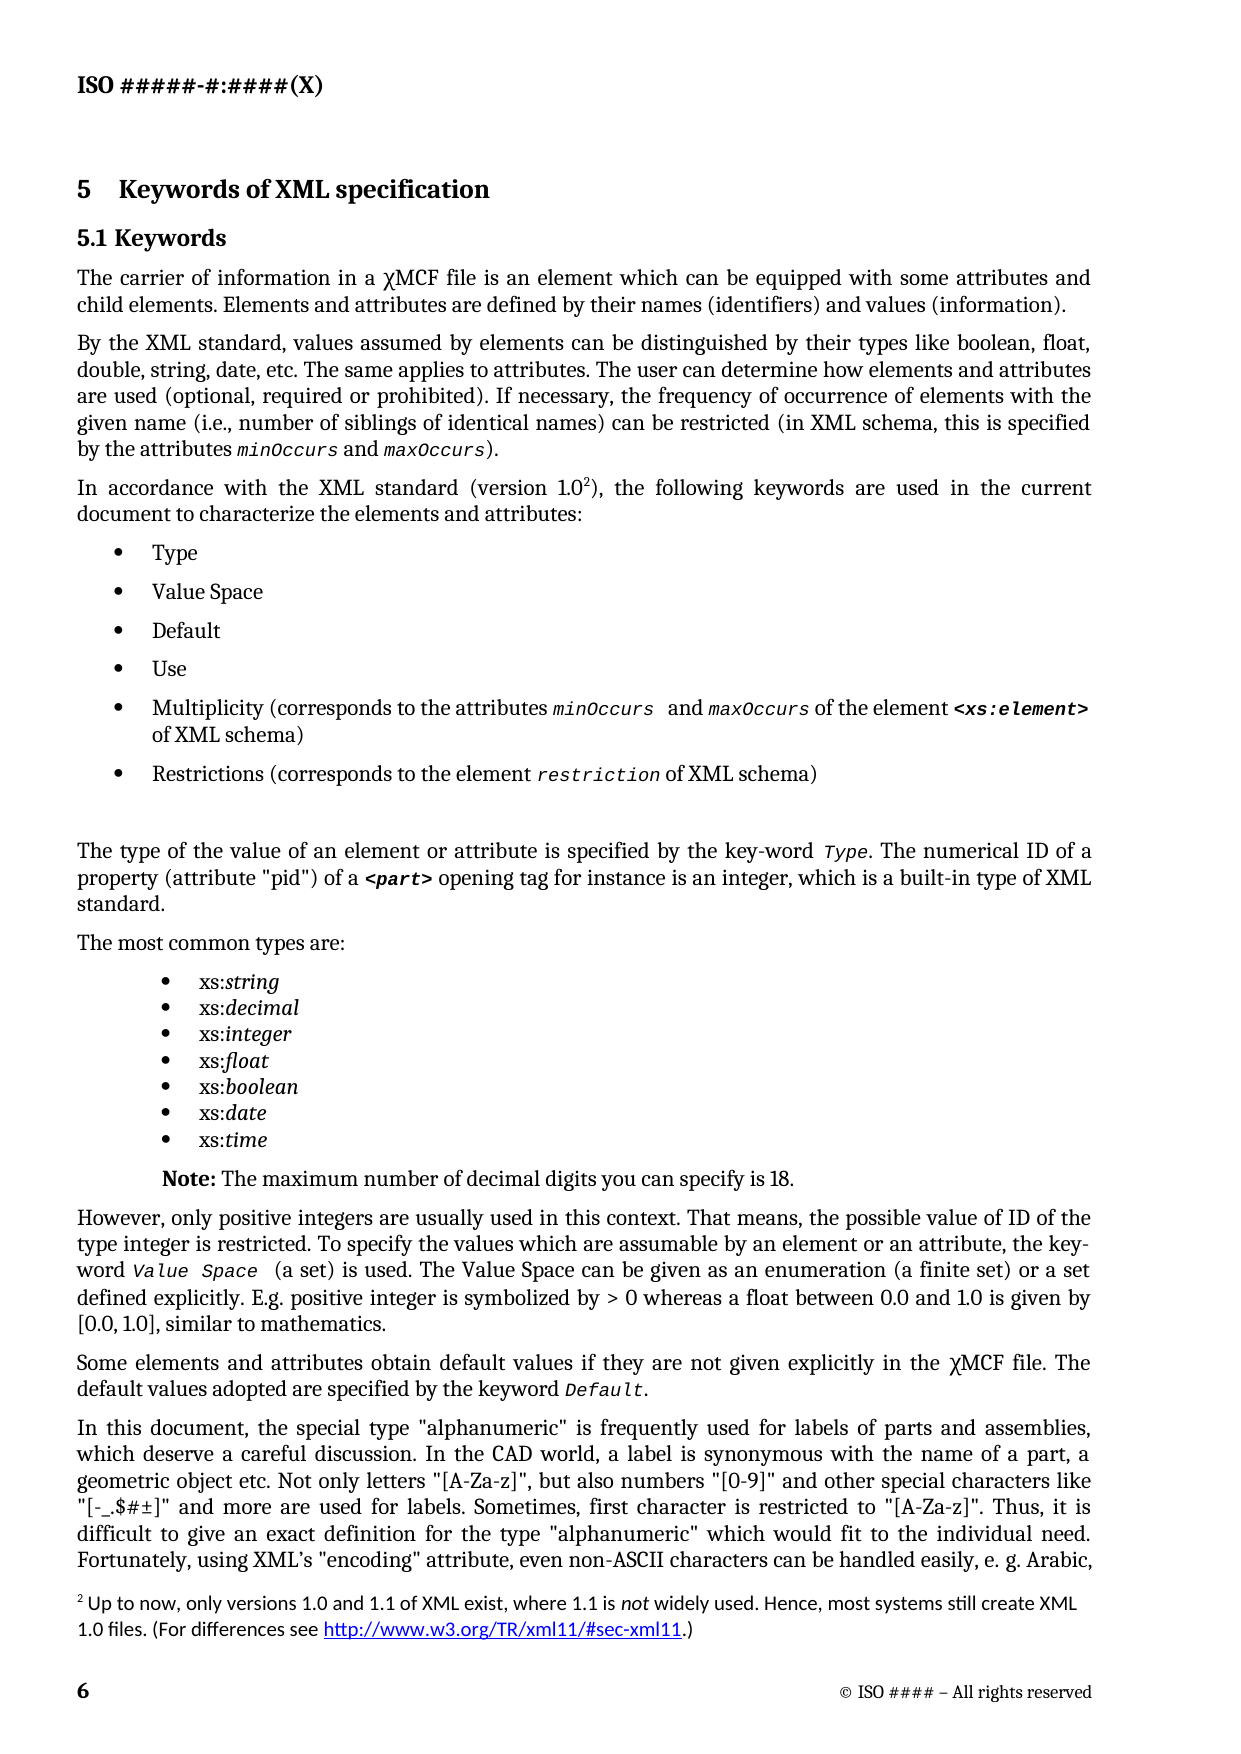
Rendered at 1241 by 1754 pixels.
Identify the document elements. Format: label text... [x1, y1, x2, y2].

text However, only positive integers are usually used in this context. That means, the possible value of ID of the type integer is restricted. To specify the values which are assumable by an element or an attribute, the key-word Value Space (a set) is used. The Value Space can be given as an enumeration (a finite set) or a set defined explicitly. E.g. positive integer is symbolized by > 0 whereas a float between 0.0 and 1.0 is given by [0.0, 1.0], similar to mathematics. [77, 1204, 1092, 1337]
list xs:date [162, 1100, 1092, 1127]
subtitle Keywords [77, 224, 1092, 252]
list xs:boolean [162, 1074, 1092, 1100]
list Value Space [114, 578, 1092, 605]
list xs:time [162, 1127, 1092, 1153]
list Default [114, 617, 1092, 644]
list xs:string [162, 968, 1092, 995]
text Some elements and attributes obtain default values if they are not given explicitly in the χMCF file. The default values adopted are specified by the keyword Default. [77, 1350, 1092, 1402]
list xs:integer [162, 1021, 1092, 1047]
text By the XML standard, values assumed by elements can be distinguished by their types like boolean, float, double, string, date, etc. The same applies to attributes. The user can determine how elements and attributes are used (optional, required or prohibited). If necessary, the frequency of occurrence of elements with the given name (i.e., number of siblings of identical names) can be restricted (in XML schema, this is specified by the attributes minOccurs and maxOccurs). [77, 330, 1092, 462]
subtitle Keywords of XML specification [77, 174, 1092, 205]
list Use [114, 656, 1092, 683]
list Multiplicity (corresponds to the attributes minOccurs and maxOccurs of the element <xs:element> of XML schema) [114, 695, 1092, 748]
text The type of the value of an element or attribute is specified by the key-word Type. The numerical ID of a property (attribute "pid") of a <part> opening tag for instance is an integer, which is a built-in type of XML standard. [77, 838, 1092, 917]
list Type [114, 540, 1092, 566]
text The carrier of information in a χMCF file is an element which can be equipped with some attributes and child elements. Elements and attributes are defined by their names (identifiers) and values (information). [77, 265, 1092, 318]
text In accordance with the XML standard (version 1.0), the following keywords are used in the current document to characterize the elements and attributes: [77, 474, 1092, 527]
list xs:decimal [162, 995, 1092, 1021]
list xs:float [162, 1047, 1092, 1074]
list Restrictions (corresponds to the element restriction of XML schema) [114, 760, 1092, 787]
text The most common types are: [77, 929, 1092, 956]
list Note: The maximum number of decimal digits you can specify is 18. [162, 1165, 1092, 1192]
